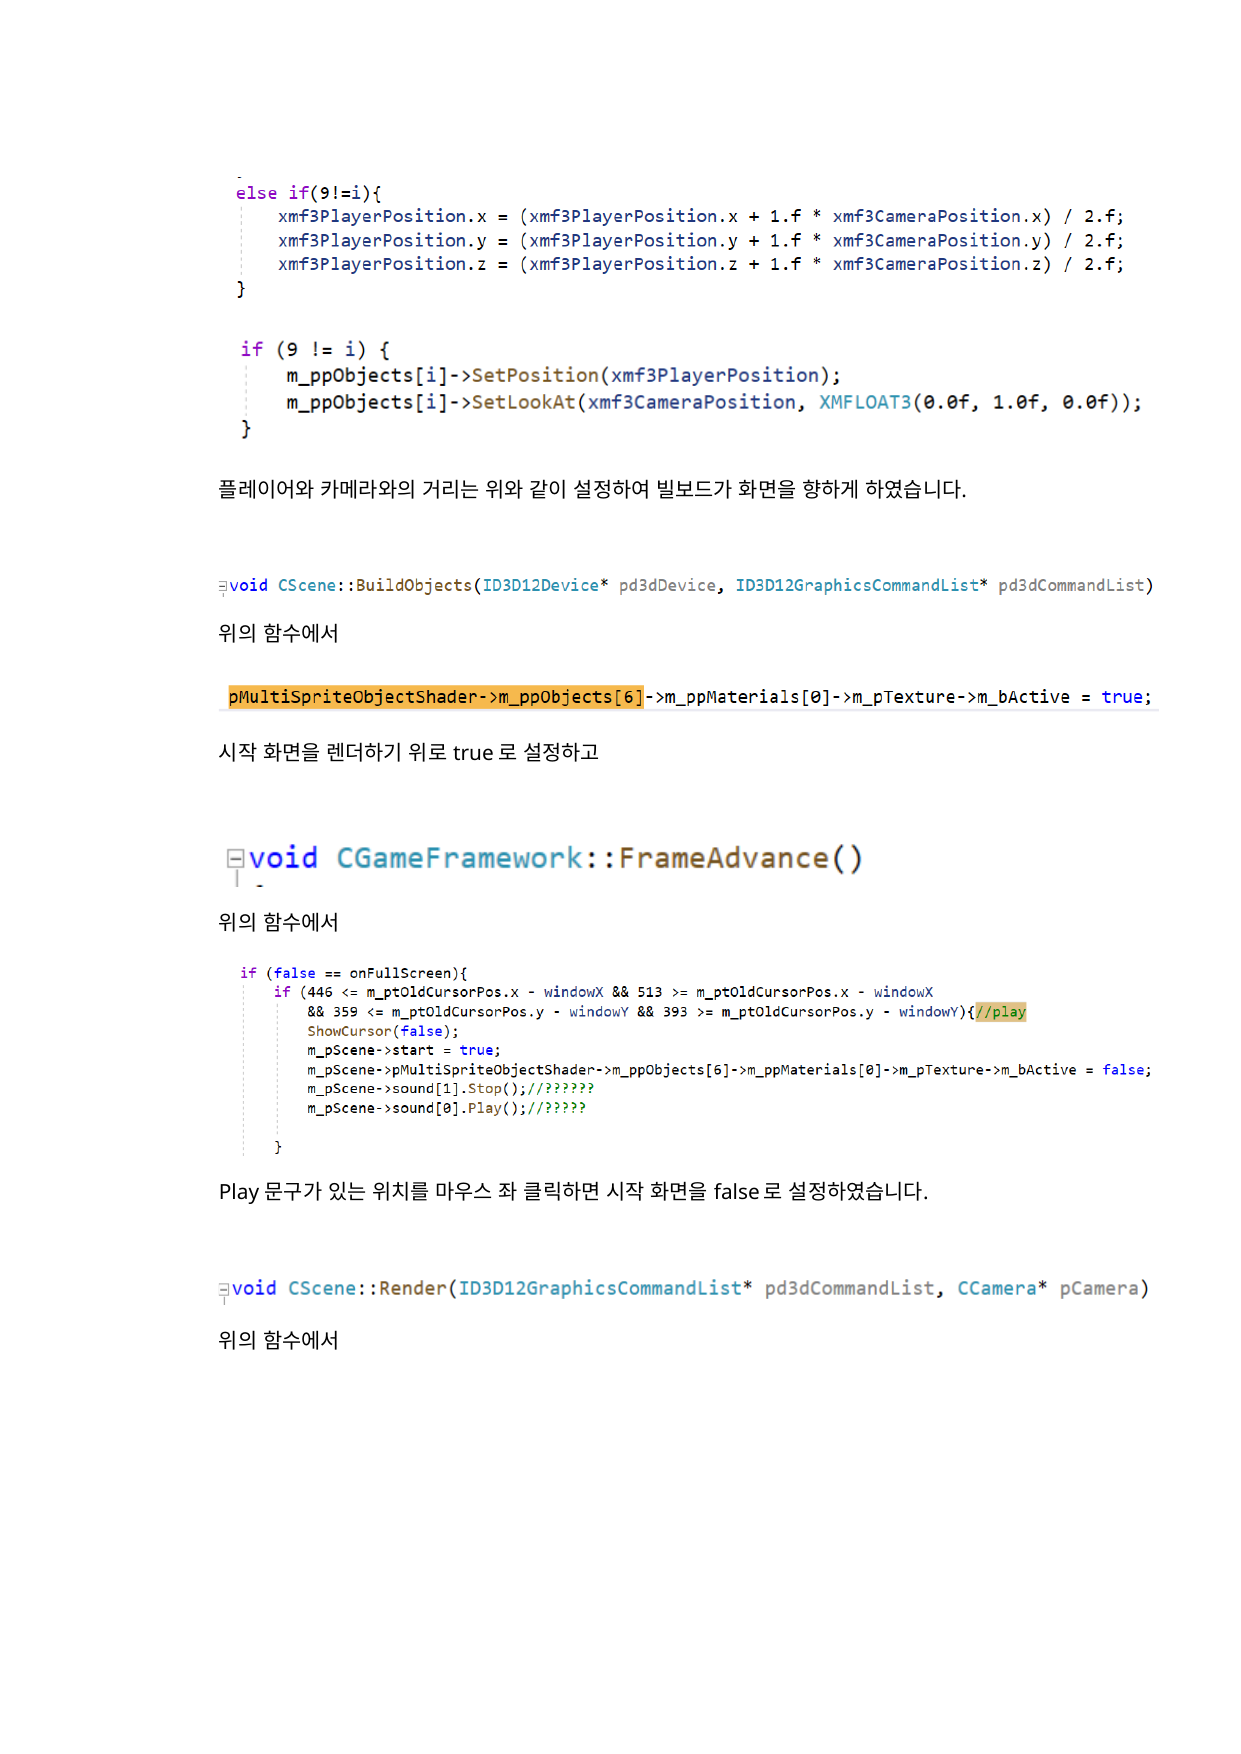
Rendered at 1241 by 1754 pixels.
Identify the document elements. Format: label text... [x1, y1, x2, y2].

list 위의 함수에서 [219, 1324, 1090, 1354]
picture [218, 666, 1159, 717]
picture [218, 177, 1159, 302]
list 위의 함수에서 [219, 906, 1090, 936]
picture [218, 832, 877, 887]
list 플레이어와 카메라와의 거리는 위와 같이 설정하여 빌보드가 화면을 향하게 하였습니다. [219, 473, 1090, 503]
list 위의 함수에서 [219, 617, 1090, 647]
picture [218, 569, 1159, 597]
list 시작 화면을 렌더하기 위로 true로 설정하고 [219, 736, 1090, 766]
picture [218, 320, 1159, 454]
picture [218, 955, 1159, 1157]
picture [218, 1271, 1159, 1305]
list Play 문구가 있는 위치를 마우스 좌 클릭하면 시작 화면을 false로 설정하였습니다. [219, 1175, 1090, 1205]
